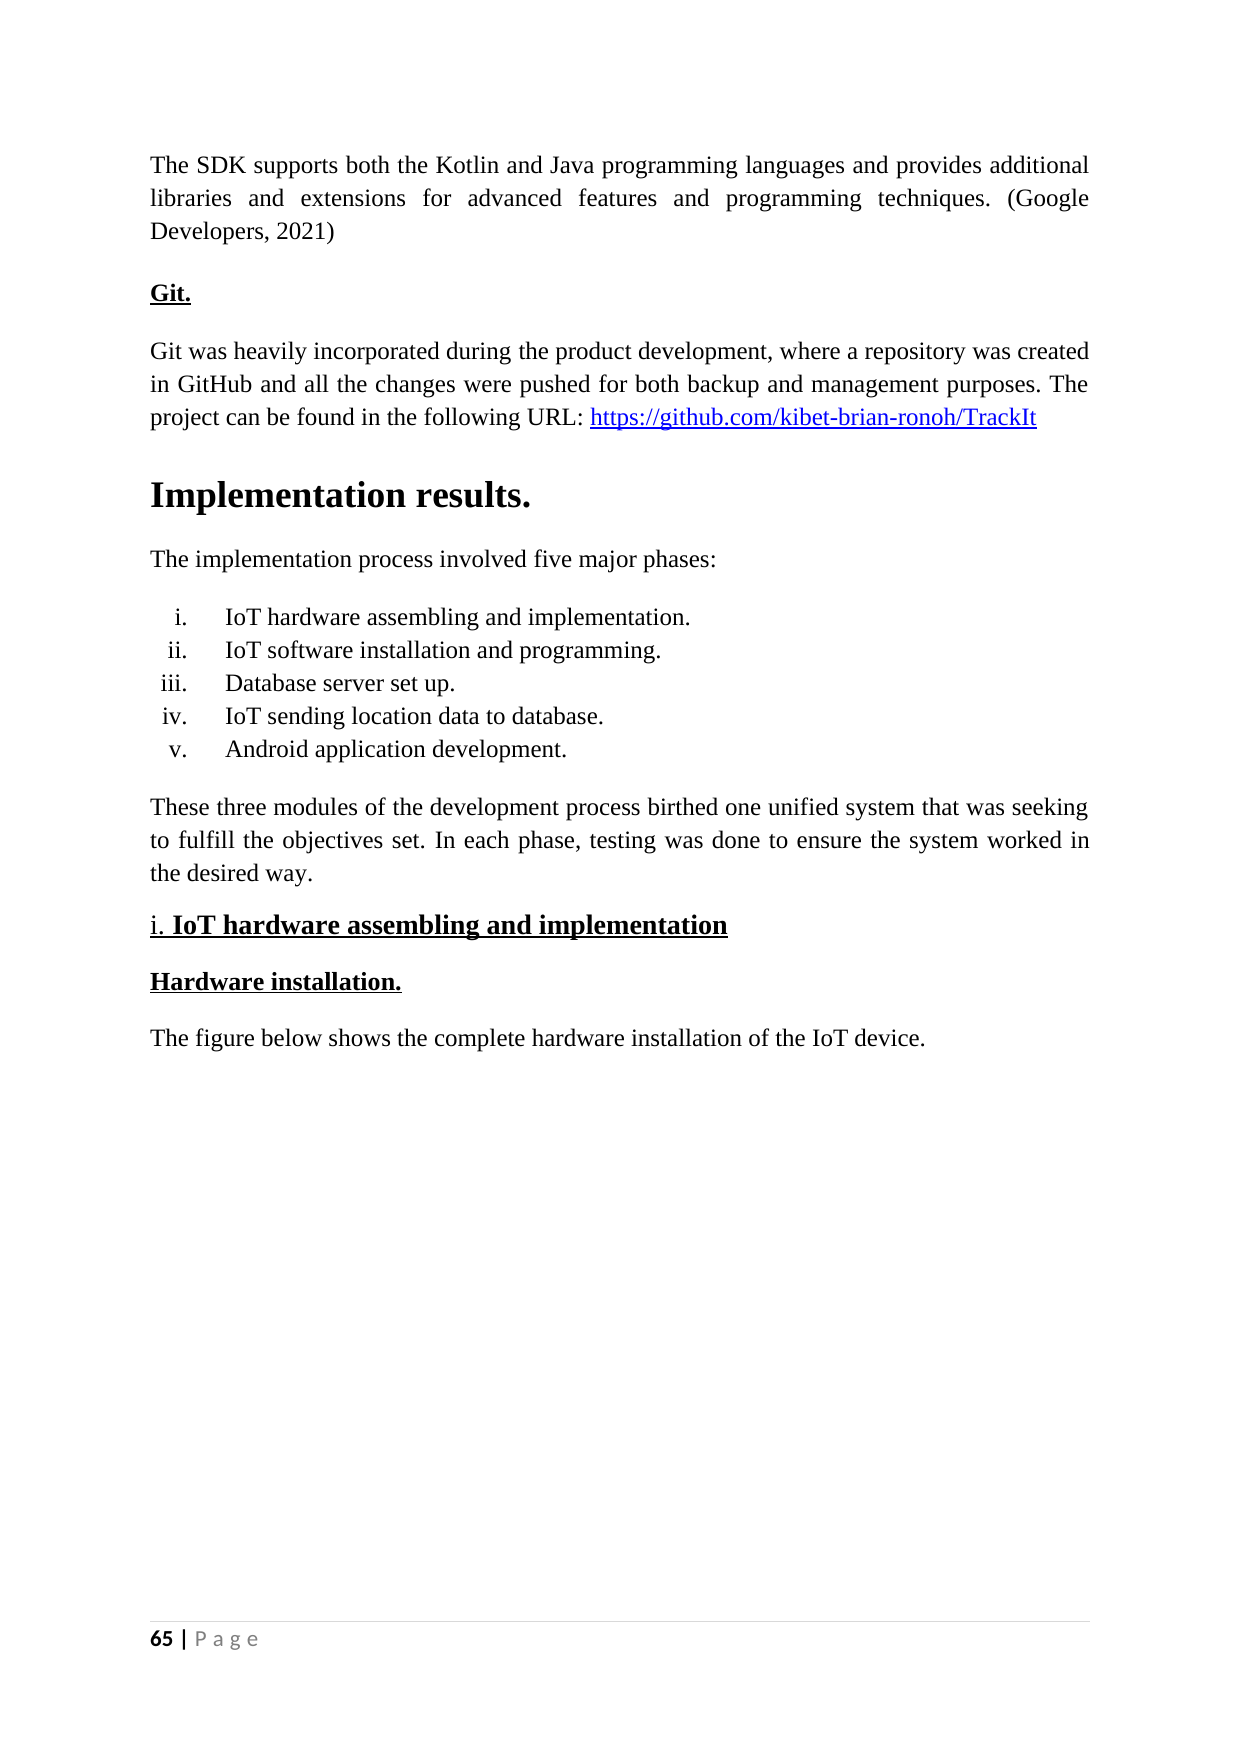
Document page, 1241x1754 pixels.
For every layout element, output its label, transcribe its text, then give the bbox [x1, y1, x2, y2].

subtitle Git. [150, 278, 1090, 307]
list IoT hardware assembling and implementation. [187, 602, 1090, 631]
text These three modules of the development process birthed one unified system that was seeking to fulfill the objectives set. In each phase, testing was done to ensure the system worked in the desired way. [150, 792, 1090, 887]
text The implementation process involved five major phases: [150, 544, 1090, 573]
list IoT sending location data to database. [187, 701, 1090, 730]
subtitle Hardware installation. [150, 966, 1090, 996]
subtitle Implementation results. [150, 473, 1090, 516]
list IoT software installation and programming. [187, 635, 1090, 664]
text The SDK supports both the Kotlin and Java programming languages and provides additional libraries and extensions for advanced features and programming techniques. (Google Developers, 2021) [150, 150, 1090, 245]
list Database server set up. [187, 668, 1090, 697]
text The figure below shows the complete hardware installation of the IoT device. [150, 1023, 1090, 1052]
subtitle i. IoT hardware assembling and implementation [150, 908, 1090, 941]
text Git was heavily incorporated during the product development, where a repository was created in GitHub and all the changes were pushed for both backup and management purposes. The project can be found in the following URL: https://github.com/kibet-brian-ronoh/TrackIt [150, 336, 1090, 431]
list Android application development. [187, 734, 1090, 763]
